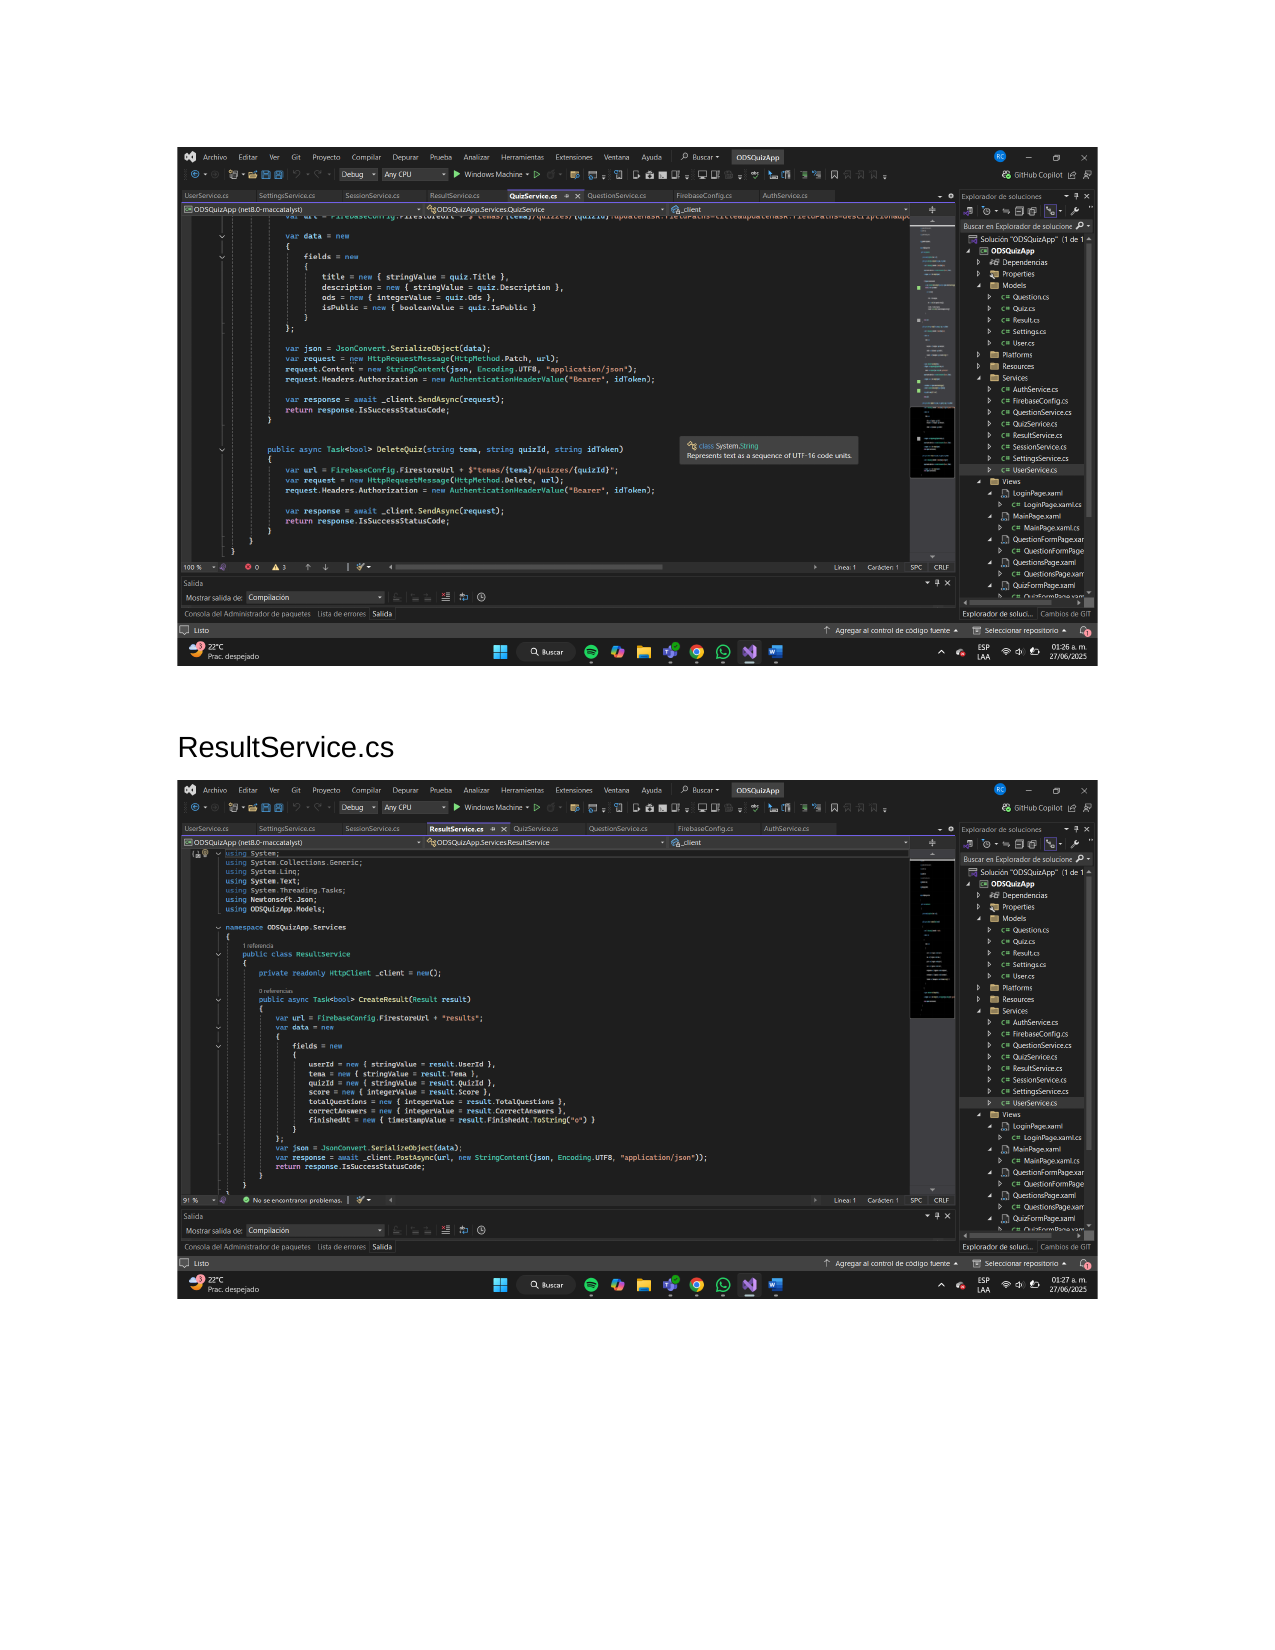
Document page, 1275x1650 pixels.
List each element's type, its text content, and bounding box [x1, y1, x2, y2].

picture [177, 780, 1098, 1299]
text ResultService.cs [177, 730, 1098, 764]
picture [177, 147, 1098, 666]
